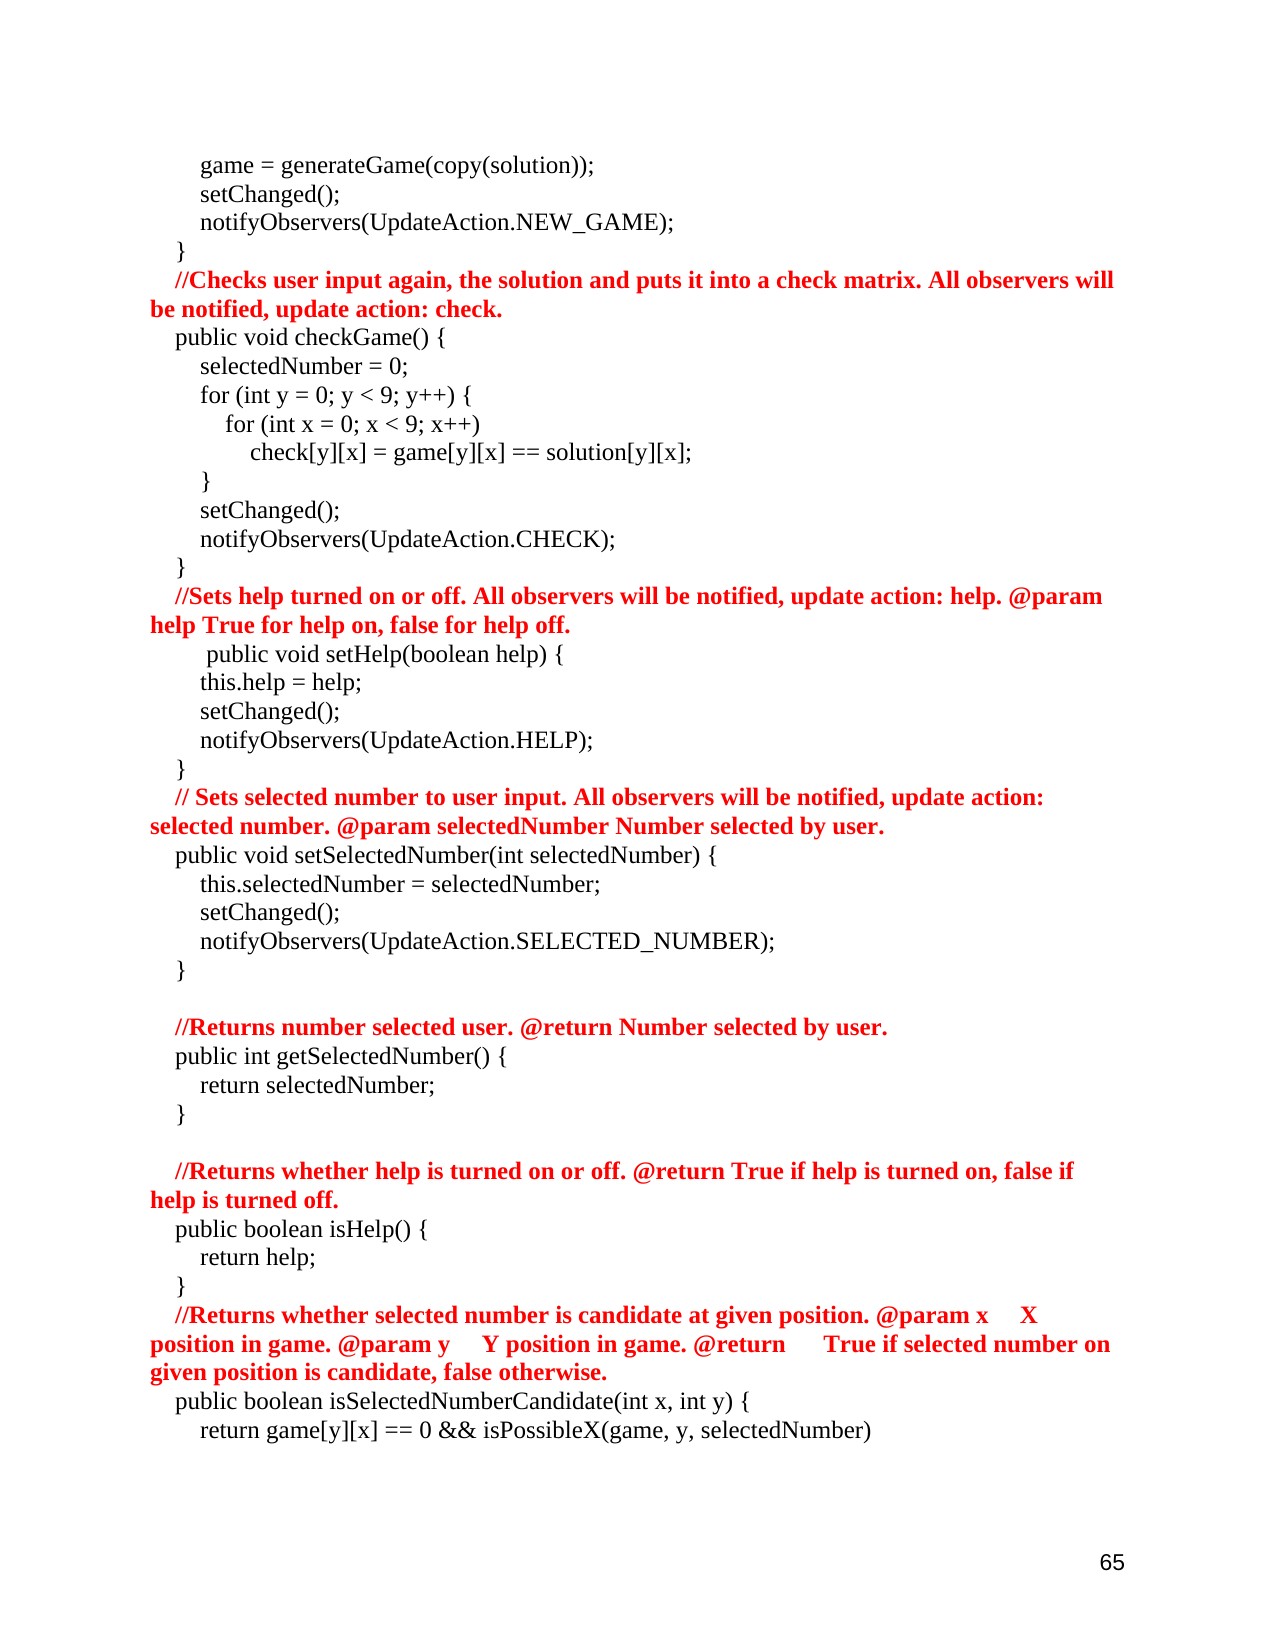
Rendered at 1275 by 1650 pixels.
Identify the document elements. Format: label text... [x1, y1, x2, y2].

text this.selectedNumber = selectedNumber; [150, 869, 1125, 897]
text notifyObservers(UpdateAction.HELP); [150, 725, 1125, 754]
text public boolean isHelp() { [150, 1214, 1125, 1242]
text setChanged(); [150, 179, 1125, 207]
text public void setHelp(boolean help) { [150, 639, 1125, 667]
text } [150, 466, 1125, 495]
text } [150, 552, 1125, 581]
text setChanged(); [150, 696, 1125, 725]
text //Returns whether help is turned on or off. @return True if help is turned on, false if help is turned off. [150, 1156, 1125, 1214]
text setChanged(); [150, 897, 1125, 926]
text setChanged(); [150, 495, 1125, 524]
text } [150, 1099, 1125, 1127]
text return selectedNumber; [150, 1070, 1125, 1099]
text check[y][x] = game[y][x] == solution[y][x]; [150, 437, 1125, 466]
text game = generateGame(copy(solution)); [150, 150, 1125, 179]
text public void setSelectedNumber(int selectedNumber) { [150, 840, 1125, 869]
text // Sets selected number to user input. All observers will be notified, update action: selected number. @param selectedNumber Number selected by user. [150, 782, 1125, 840]
text for (int y = 0; y < 9; y++) { [150, 380, 1125, 409]
text } [150, 955, 1125, 984]
text for (int x = 0; x < 9; x++) [150, 409, 1125, 437]
text //Returns whether selected number is candidate at given position. @param x X position in game. @param y Y position in game. @return True if selected number on given position is candidate, false otherwise. [150, 1300, 1125, 1386]
text notifyObservers(UpdateAction.SELECTED_NUMBER); [150, 926, 1125, 955]
text } [150, 1271, 1125, 1300]
text public boolean isSelectedNumberCandidate(int x, int y) { [150, 1386, 1125, 1415]
text //Returns number selected user. @return Number selected by user. [150, 1012, 1125, 1041]
text public void checkGame() { [150, 322, 1125, 351]
text return game[y][x] == 0 && isPossibleX(game, y, selectedNumber) [150, 1415, 1125, 1444]
text return help; [150, 1242, 1125, 1271]
text public int getSelectedNumber() { [150, 1041, 1125, 1070]
text } [150, 236, 1125, 265]
text notifyObservers(UpdateAction.NEW_GAME); [150, 207, 1125, 236]
text //Sets help turned on or off. All observers will be notified, update action: help. @param help True for help on, false for help off. [150, 581, 1125, 639]
text } [150, 754, 1125, 782]
text notifyObservers(UpdateAction.CHECK); [150, 524, 1125, 552]
text //Checks user input again, the solution and puts it into a check matrix. All observers will be notified, update action: check. [150, 265, 1125, 322]
text this.help = help; [150, 667, 1125, 696]
text selectedNumber = 0; [150, 351, 1125, 380]
